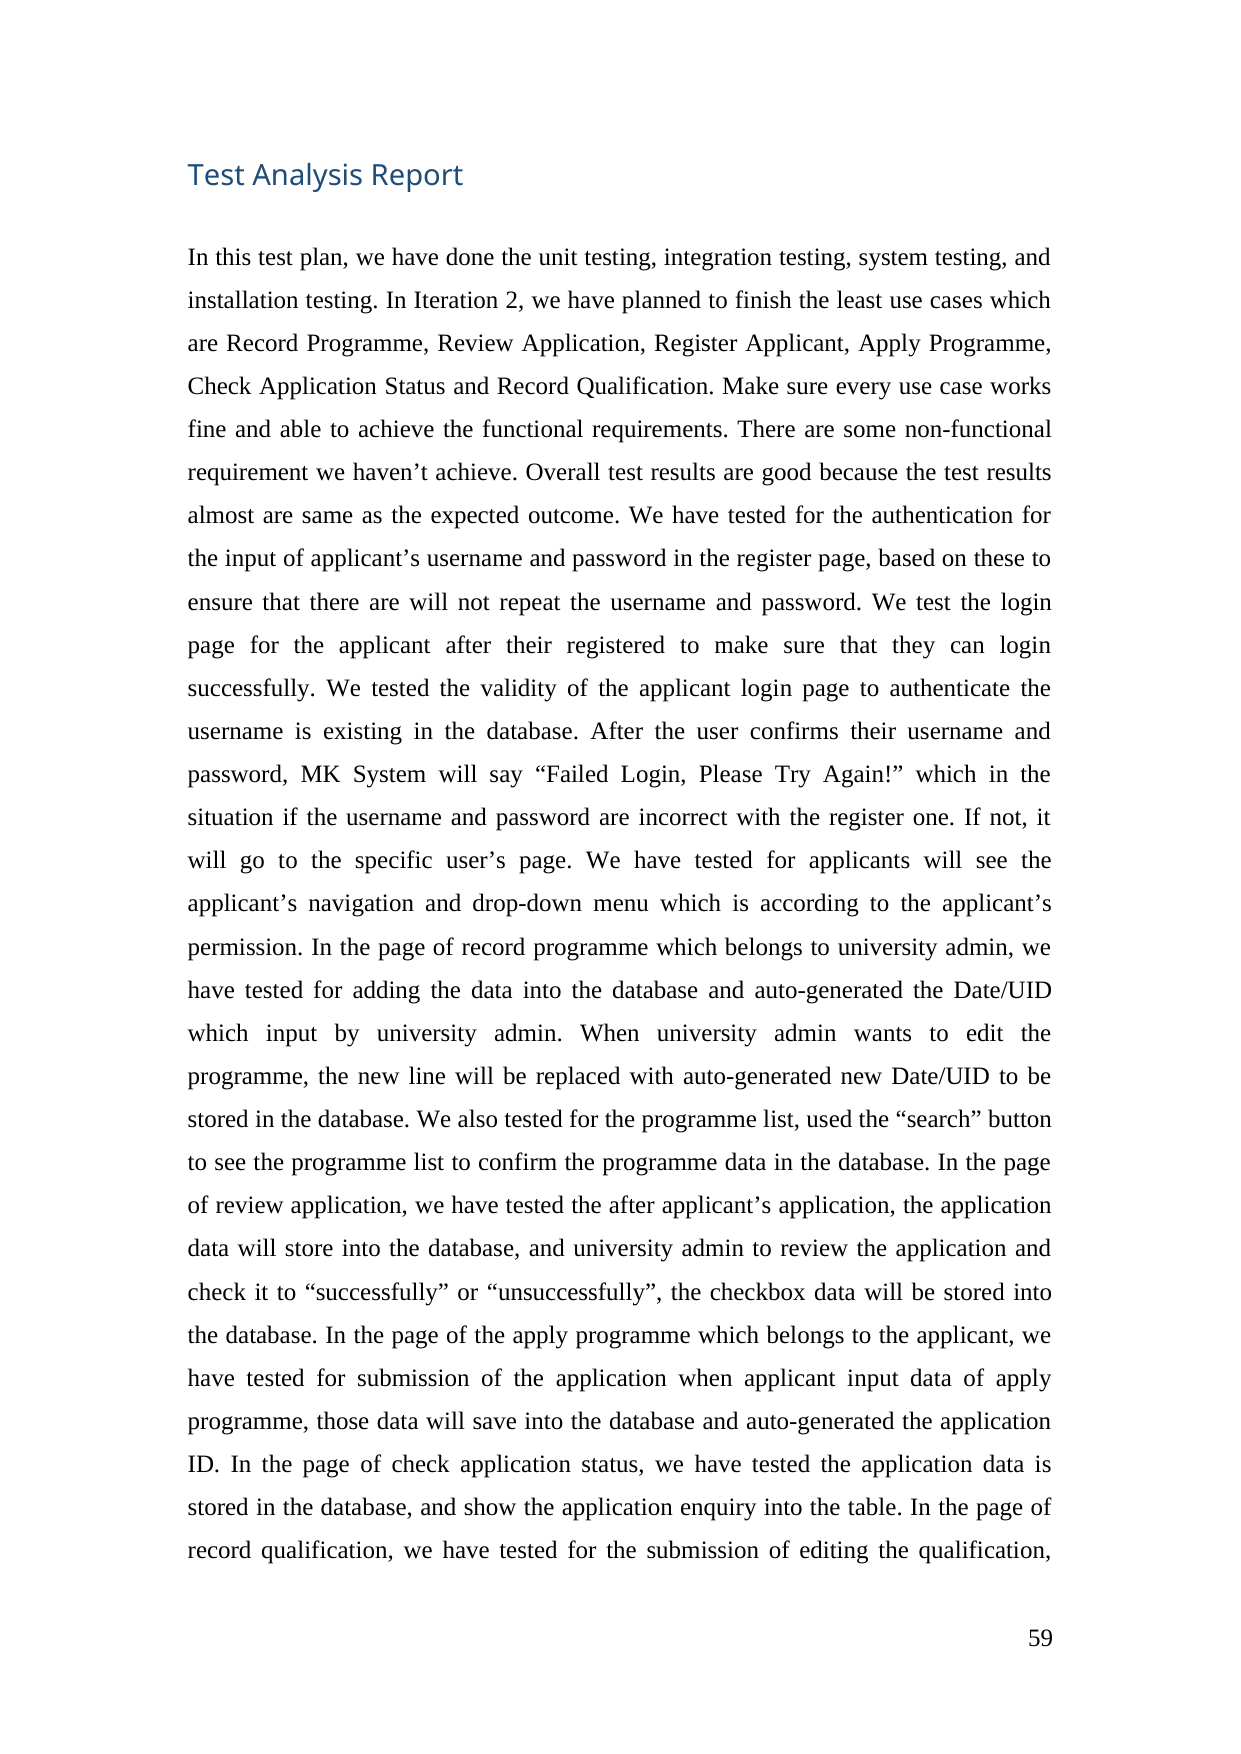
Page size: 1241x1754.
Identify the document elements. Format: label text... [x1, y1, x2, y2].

subtitle Test Analysis Report [187, 154, 1053, 194]
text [187, 242, 1053, 1564]
